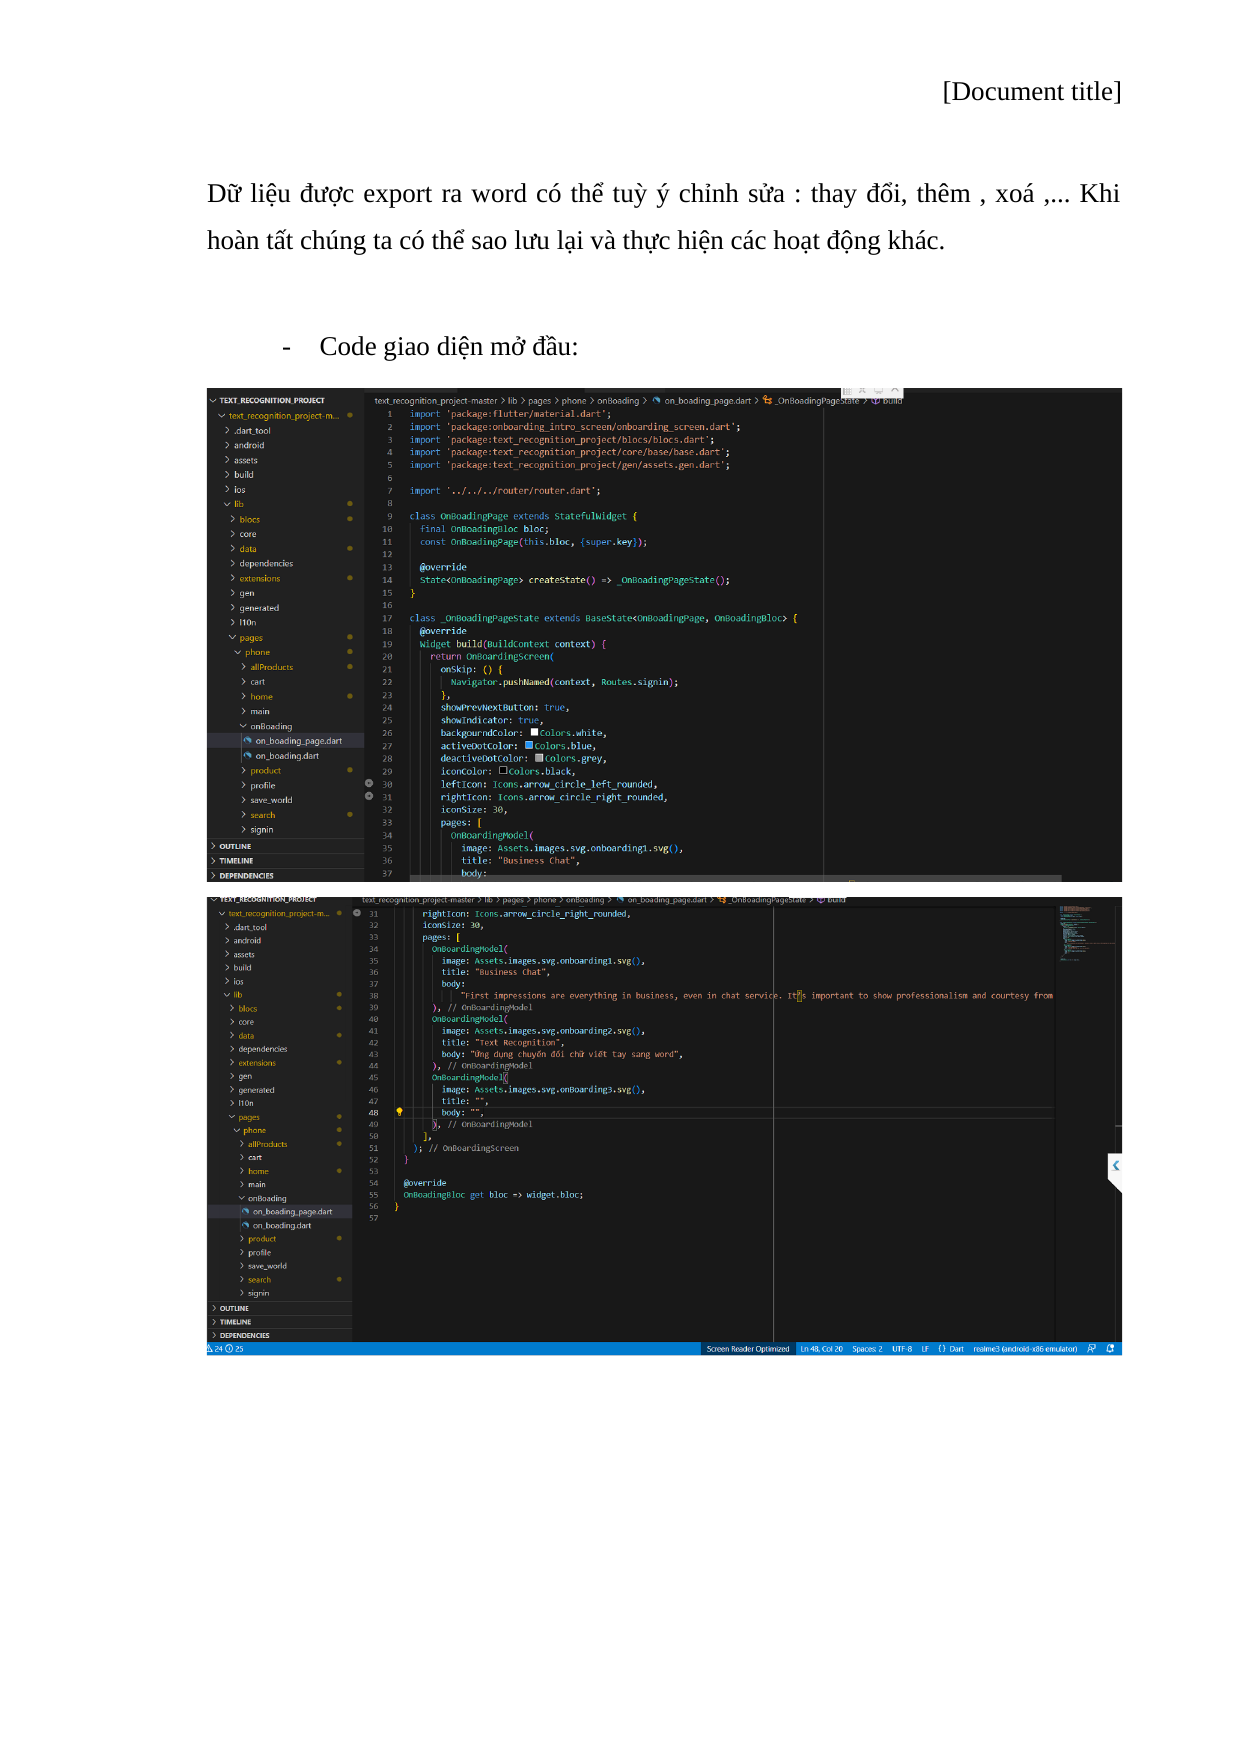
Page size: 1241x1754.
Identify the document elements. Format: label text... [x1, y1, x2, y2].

list Code giao diện mở đầu: [282, 330, 1122, 361]
text Dữ liệu được export ra word có thể tuỳ ý chỉnh sửa : thay đổi, thêm , xoá ,... Khi hoàn tất chúng ta có thể sao lưu lại và thực hiện các hoạt động khác. [207, 177, 1122, 255]
picture [206, 388, 1123, 882]
picture [206, 897, 1123, 1356]
